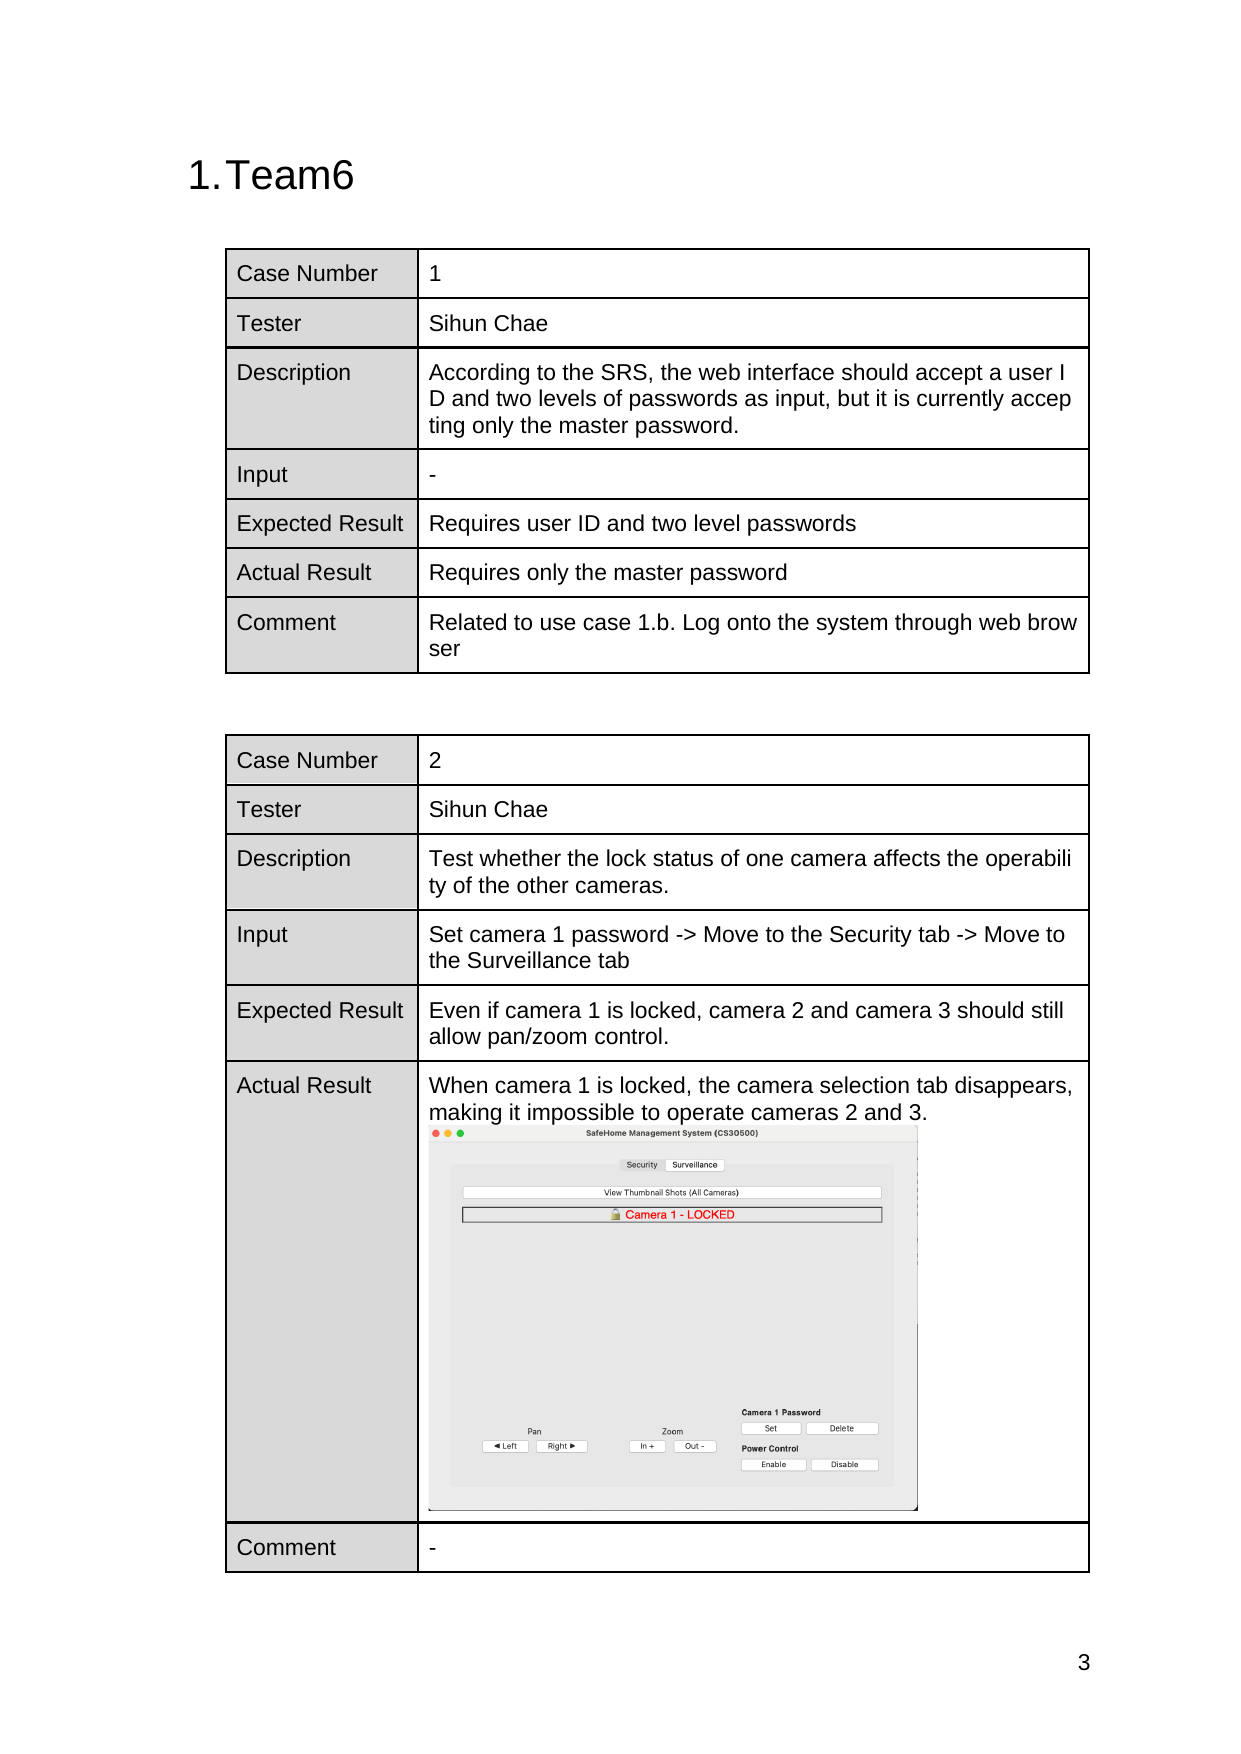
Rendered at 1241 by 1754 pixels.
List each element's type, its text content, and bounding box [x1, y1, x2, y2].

table_cell Expected Result [227, 500, 417, 547]
table_header 1 [419, 250, 1088, 297]
table_cell Related to use case 1.b. Log onto the system through web browser [419, 598, 1088, 672]
table_cell - [419, 450, 1088, 498]
subtitle Team6 [187, 150, 1090, 198]
table_cell Description [227, 349, 417, 448]
table_header Case Number [227, 736, 417, 783]
table_cell Comment [227, 1524, 417, 1571]
table_cell According to the SRS, the web interface should accept a user ID and two levels of passwords as input, but it is currently accepting only the master password. [419, 349, 1088, 448]
table_cell Input [227, 450, 417, 498]
table_cell Requires only the master password [419, 549, 1088, 596]
table_header 2 [419, 736, 1088, 783]
table_cell Tester [227, 786, 417, 833]
table_cell Requires user ID and two level passwords [419, 500, 1088, 547]
table_cell Comment [227, 598, 417, 672]
table_cell Description [227, 835, 417, 908]
table_cell When camera 1 is locked, the camera selection tab disappears, making it impossible to operate cameras 2 and 3. [419, 1062, 1088, 1521]
table_cell Sihun Chae [419, 786, 1088, 833]
table_cell - [419, 1524, 1088, 1571]
table_cell Tester [227, 299, 417, 346]
table_cell Expected Result [227, 986, 417, 1060]
table_header Case Number [227, 250, 417, 297]
table_cell Set camera 1 password -> Move to the Security tab -> Move to the Surveillance tab [419, 911, 1088, 984]
table_cell Actual Result [227, 1062, 417, 1521]
table_cell Sihun Chae [419, 299, 1088, 346]
table_cell Actual Result [227, 549, 417, 596]
table_cell Test whether the lock status of one camera affects the operability of the other cameras. [419, 835, 1088, 908]
picture [428, 1125, 918, 1511]
table_cell Even if camera 1 is locked, camera 2 and camera 3 should still allow pan/zoom control. [419, 986, 1088, 1060]
table_cell Input [227, 911, 417, 984]
